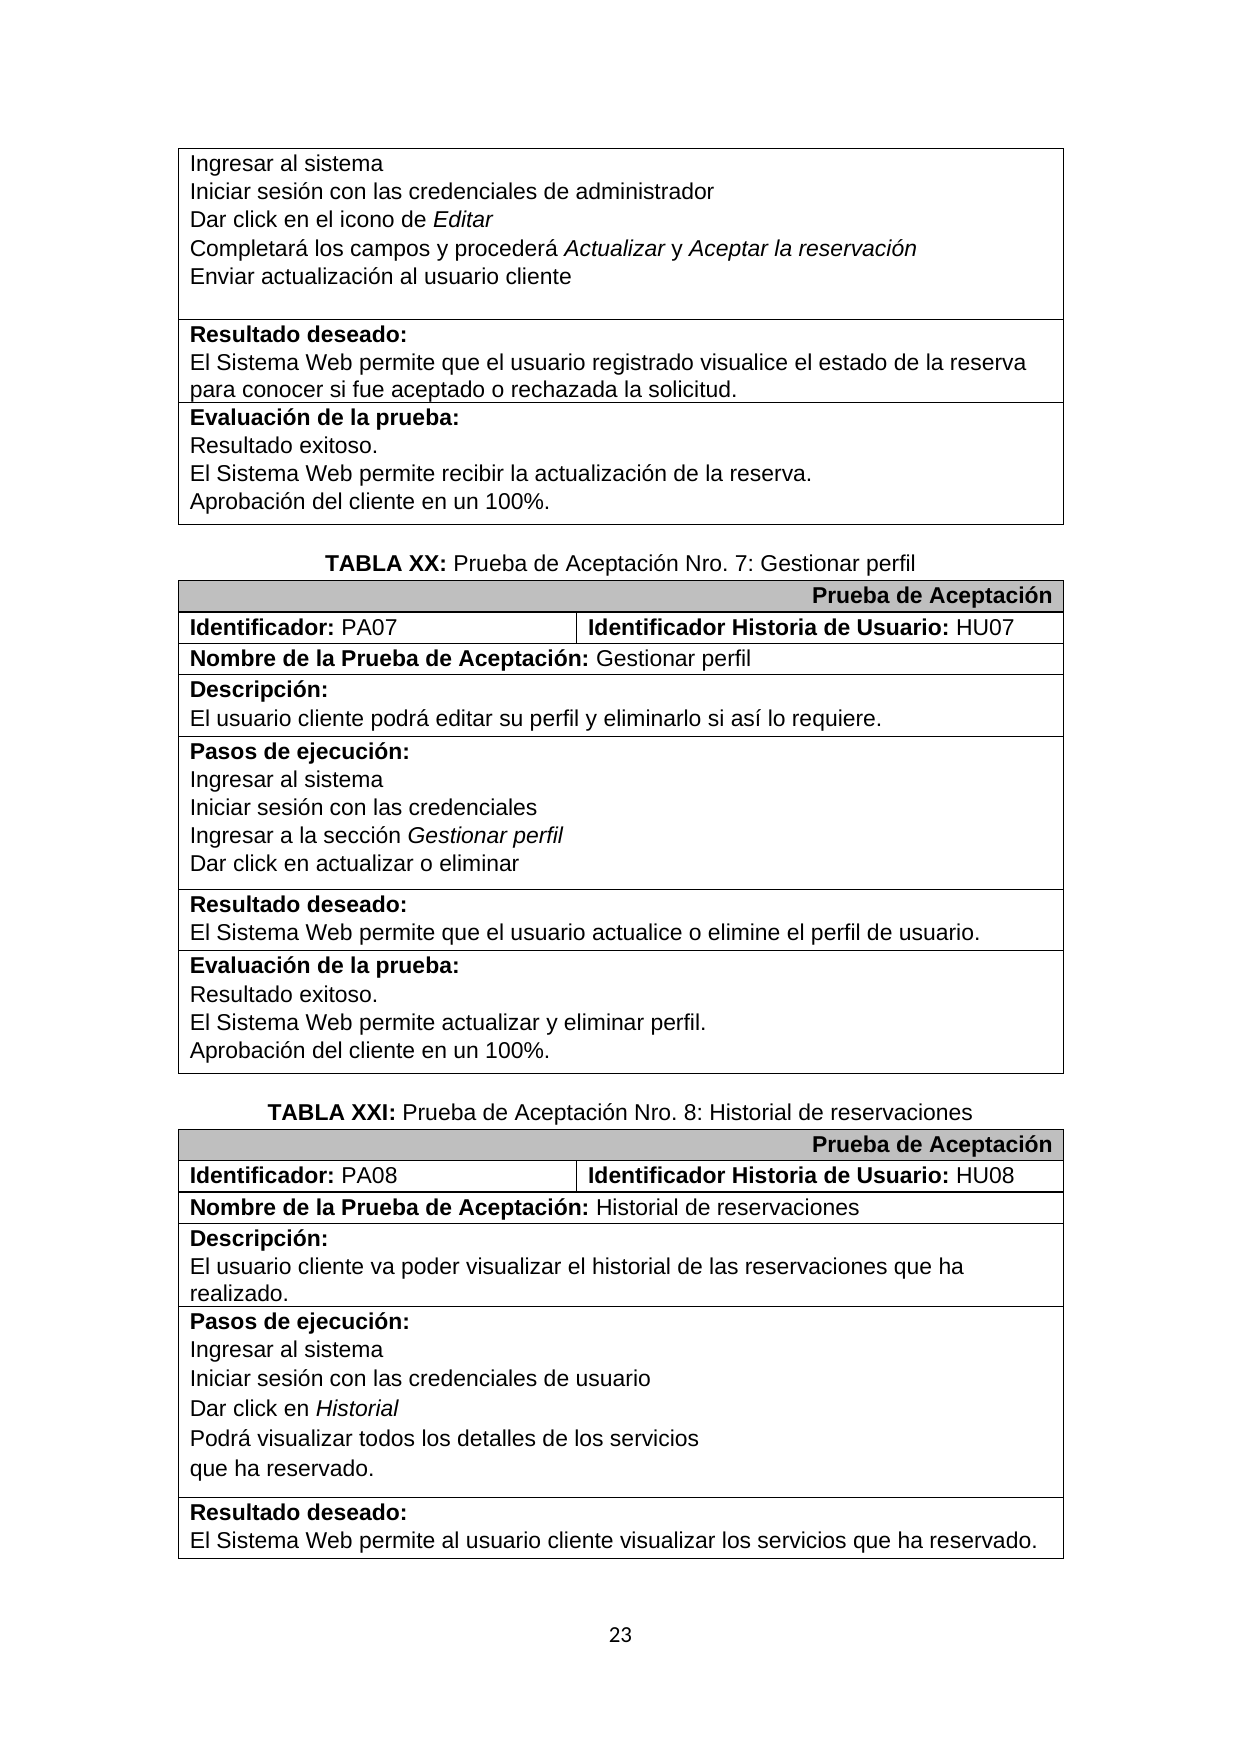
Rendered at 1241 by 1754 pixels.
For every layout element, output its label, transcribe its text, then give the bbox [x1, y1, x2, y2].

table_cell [179, 149, 1063, 319]
table_cell Pasos de ejecución: Ingresar al sistema Iniciar sesión con las credenciales Ingresar a la sección Gestionar perfil Dar click en actualizar o eliminar [179, 737, 1063, 889]
table_cell Descripción: El usuario cliente podrá editar su perfil y eliminarlo si así lo requiere. [179, 675, 1063, 736]
table_cell Pasos de ejecución: Ingresar al sistema Iniciar sesión con las credenciales de usuario Dar click en Historial Podrá visualizar todos los detalles de los servicios que ha reservado. [179, 1307, 1063, 1497]
table_cell Evaluación de la prueba: Resultado exitoso. El Sistema Web permite recibir la actualización de la reserva. Aprobación del cliente en un 100%. [179, 403, 1063, 524]
text TABLA XX: Prueba de Aceptación Nro. 7: Gestionar perfil [177, 550, 1063, 577]
table_cell Resultado deseado: El Sistema Web permite que el usuario actualice o elimine el perfil de usuario. [179, 890, 1063, 950]
table_cell Identificador Historia de Usuario: HU08 [577, 1161, 1063, 1191]
table_header Prueba de Aceptación [179, 581, 1063, 611]
table_cell Identificador: PA08 [179, 1161, 576, 1191]
table_cell Resultado deseado: El Sistema Web permite que el usuario registrado visualice el estado de la reserva para conocer si fue aceptado o rechazada la solicitud. [179, 320, 1063, 402]
text TABLA XXI: Prueba de Aceptación Nro. 8: Historial de reservaciones [177, 1099, 1063, 1125]
table_cell Identificador: PA07 [179, 613, 576, 643]
table_cell Descripción: El usuario cliente va poder visualizar el historial de las reservaciones que ha realizado. [179, 1224, 1063, 1306]
table_cell Resultado deseado: El Sistema Web permite al usuario cliente visualizar los servicios que ha reservado. [179, 1498, 1063, 1558]
table_cell Identificador Historia de Usuario: HU07 [577, 613, 1063, 643]
table_cell Evaluación de la prueba: Resultado exitoso. El Sistema Web permite actualizar y eliminar perfil. Aprobación del cliente en un 100%. [179, 951, 1063, 1073]
table_cell Nombre de la Prueba de Aceptación: Historial de reservaciones [179, 1193, 1063, 1223]
table_cell Nombre de la Prueba de Aceptación: Gestionar perfil [179, 644, 1063, 674]
table_header Prueba de Aceptación [179, 1130, 1063, 1160]
